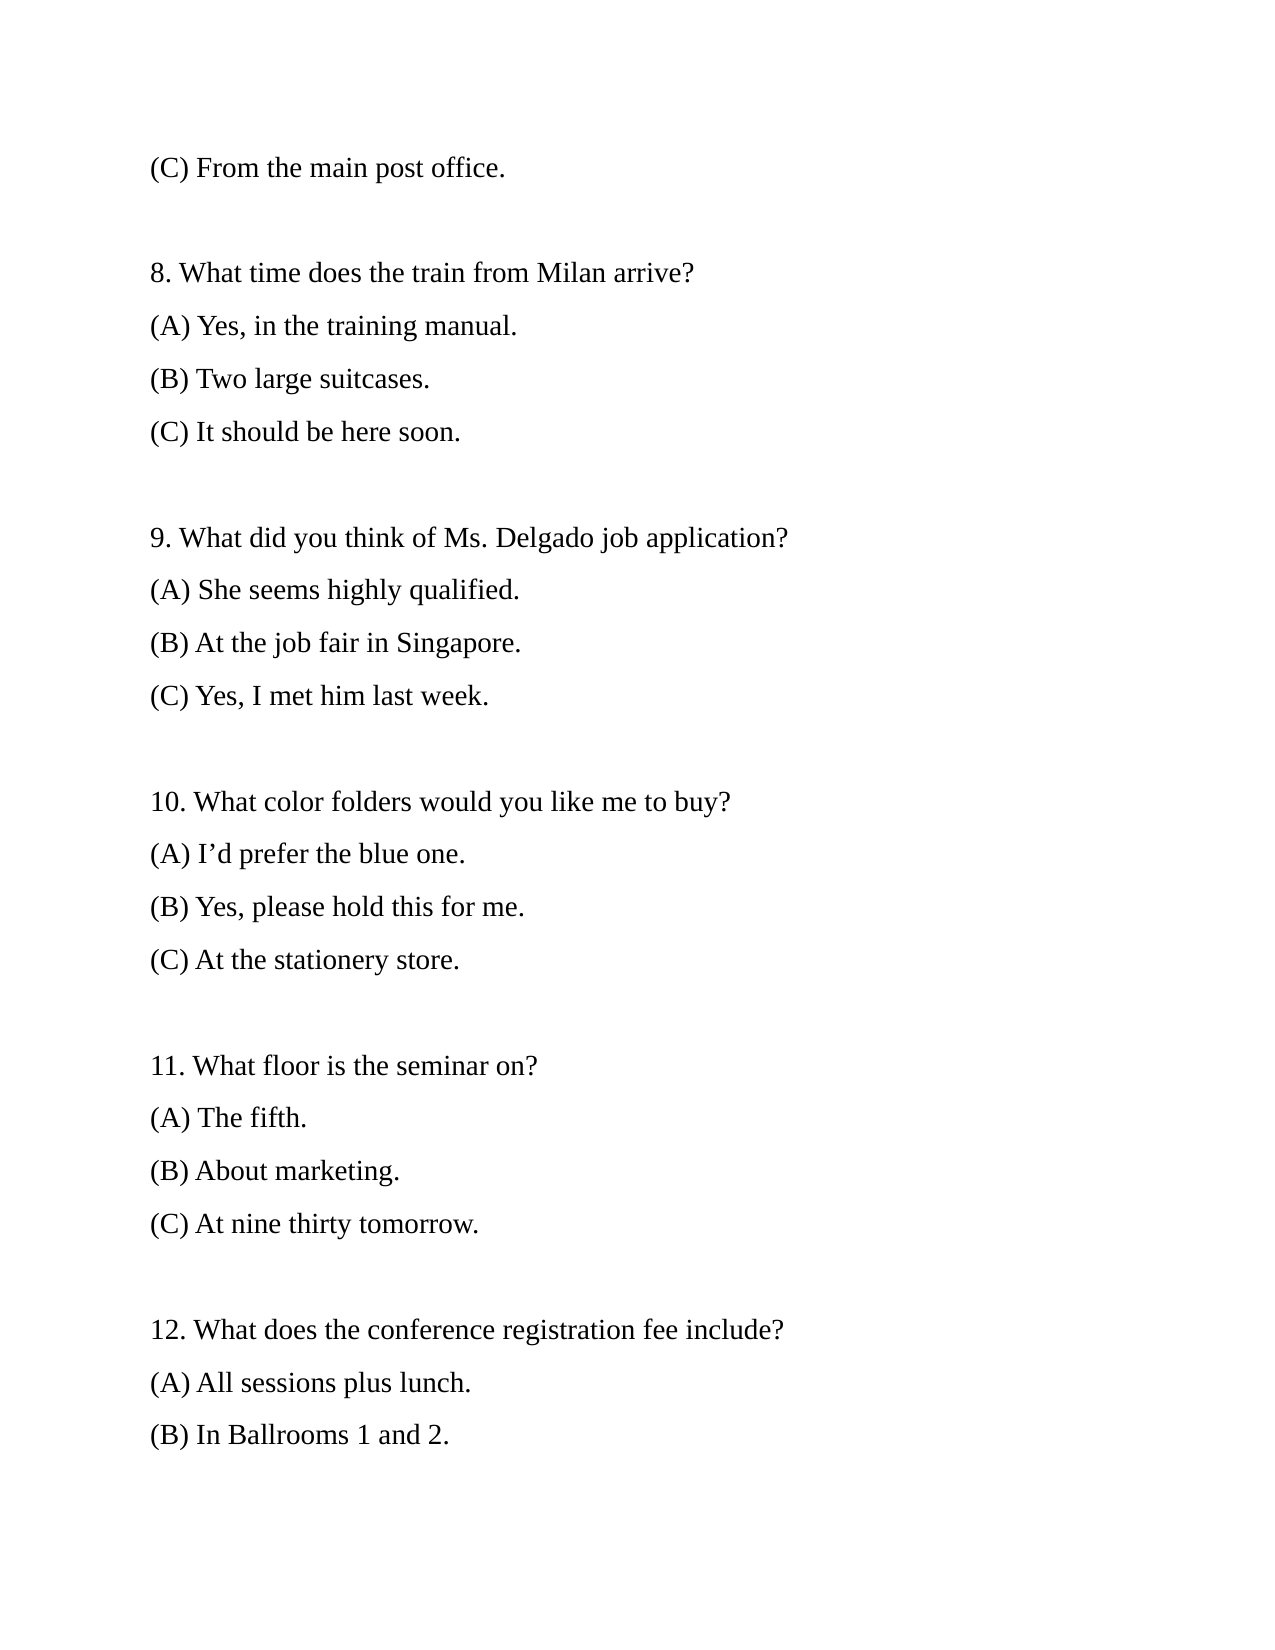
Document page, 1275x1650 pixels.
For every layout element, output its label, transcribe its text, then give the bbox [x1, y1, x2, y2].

text (B) About marketing. [150, 1153, 1125, 1187]
text (C) At nine thirty tomorrow. [150, 1206, 1125, 1240]
text (B) In Ballrooms 1 and 2. [150, 1417, 1125, 1451]
text (B) Two large suitcases. [150, 361, 1125, 395]
text (A) She seems highly qualified. [150, 572, 1125, 606]
text (B) Yes, please hold this for me. [150, 889, 1125, 923]
text (C) At the stationery store. [150, 942, 1125, 976]
text 11. What floor is the seminar on? [150, 1048, 1125, 1081]
text (A) I’d prefer the blue one. [150, 837, 1125, 870]
text 9. What did you think of Ms. Delgado job application? [150, 520, 1125, 553]
text (A) The fifth. [150, 1101, 1125, 1134]
text 10. What color folders would you like me to buy? [150, 784, 1125, 817]
text (C) It should be here soon. [150, 414, 1125, 448]
text (C) Yes, I met him last week. [150, 678, 1125, 712]
text (B) At the job fair in Singapore. [150, 625, 1125, 659]
text (A) Yes, in the training manual. [150, 308, 1125, 342]
text 8. What time does the train from Milan arrive? [150, 256, 1125, 289]
text (A) All sessions plus lunch. [150, 1365, 1125, 1398]
text 12. What does the conference registration fee include? [150, 1312, 1125, 1345]
text (C) From the main post office. [150, 150, 1125, 183]
